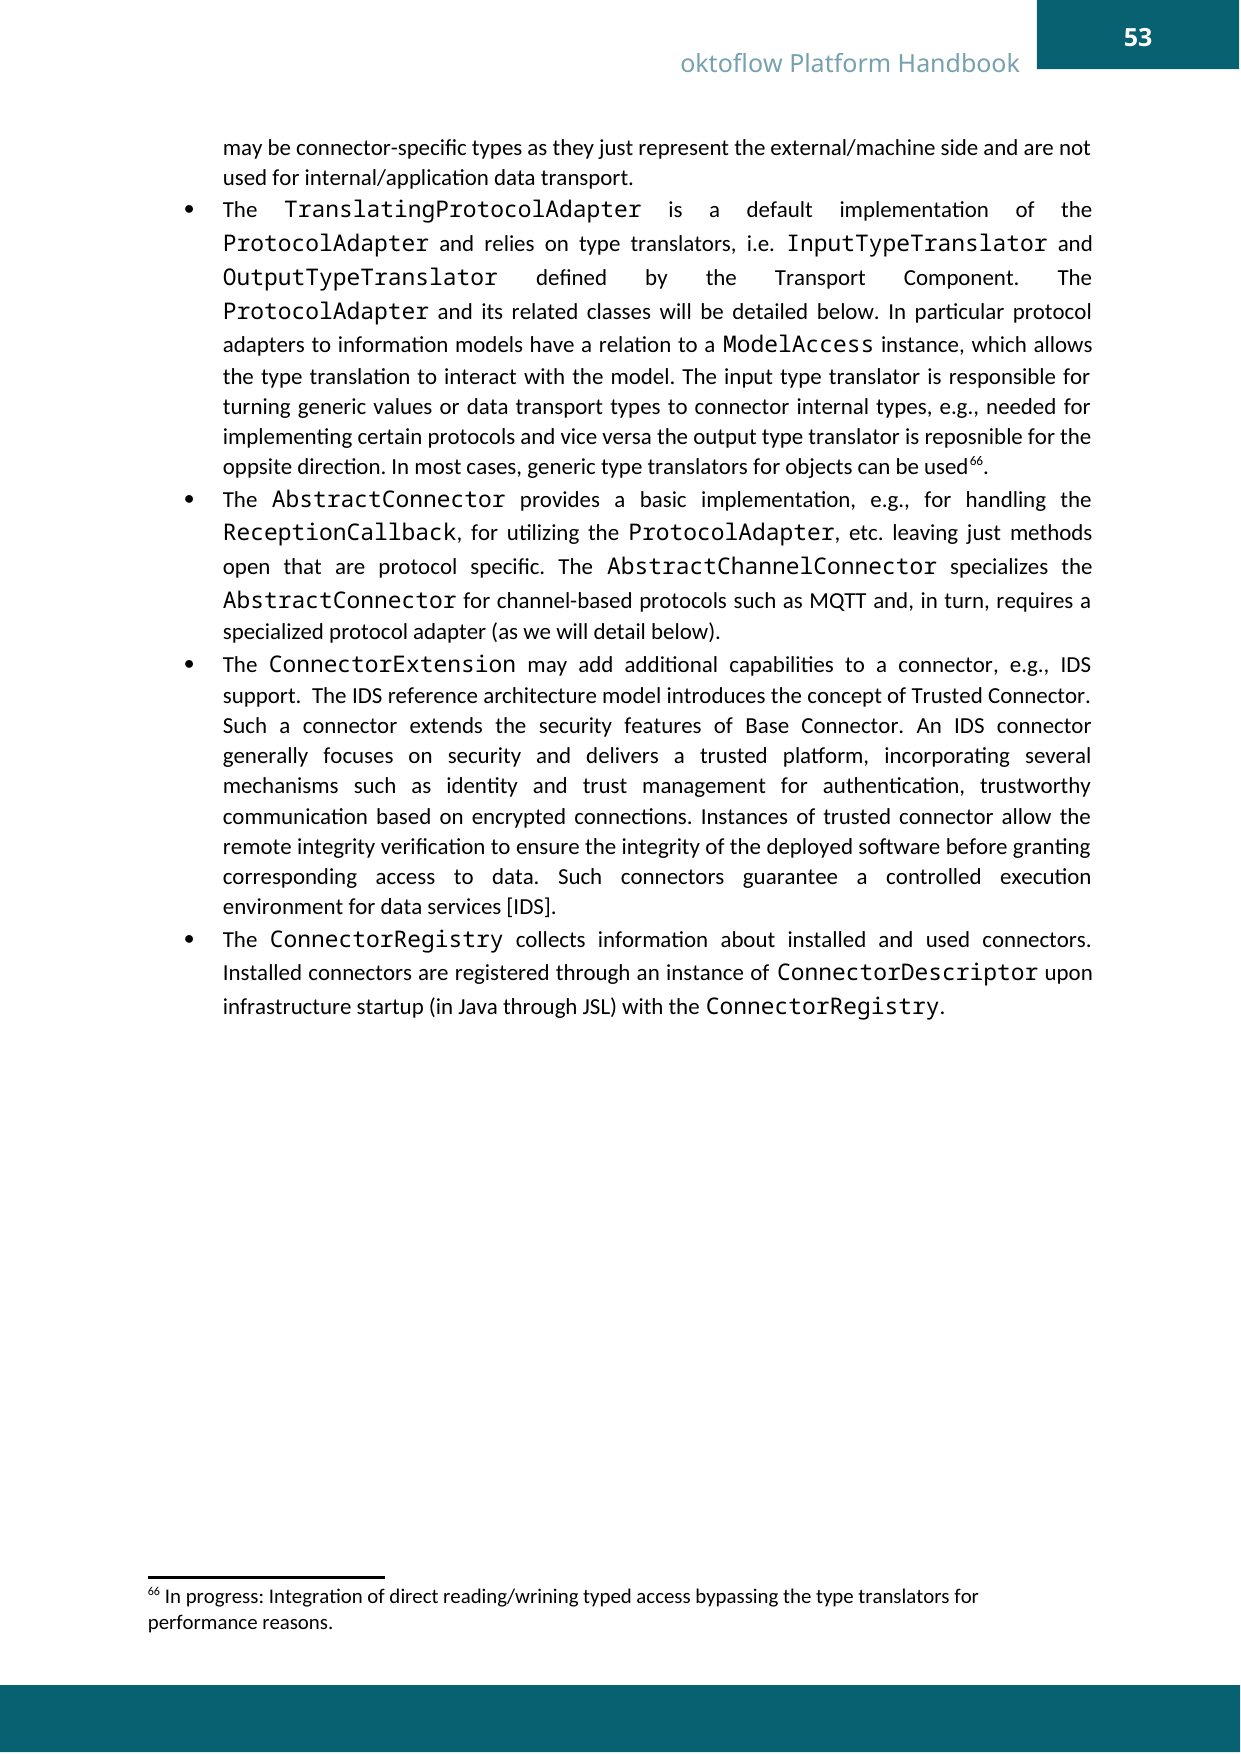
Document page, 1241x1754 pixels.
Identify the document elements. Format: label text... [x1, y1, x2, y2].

list The ConnectorExtension may add additional capabilities to a connector, e.g., IDS support. The IDS reference architecture model introduces the concept of Trusted Connector. Such a connector extends the security features of Base Connector. An IDS connector generally focuses on security and delivers a trusted platform, incorporating several mechanisms such as identity and trust management for authentication, trustworthy communication based on encrypted connections. Instances of trusted connector allow the remote integrity verification to ensure the integrity of the deployed software before granting corresponding access to data. Such connectors guarantee a controlled execution environment for data services [IDS]. [185, 647, 1093, 920]
list The ConnectorRegistry collects information about installed and used connectors. Installed connectors are registered through an instance of ConnectorDescriptor upon infrastructure startup (in Java through JSL) with the ConnectorRegistry. [185, 923, 1093, 1021]
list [223, 133, 1093, 191]
list The AbstractConnector provides a basic implementation, e.g., for handling the ReceptionCallback, for utilizing the ProtocolAdapter, etc. leaving just methods open that are protocol specific. The AbstractChannelConnector specializes the AbstractConnector for channel-based protocols such as MQTT and, in turn, requires a specialized protocol adapter (as we will detail below). [185, 483, 1093, 645]
list The TranslatingProtocolAdapter is a default implementation of the ProtocolAdapter and relies on type translators, i.e. InputTypeTranslator and OutputTypeTranslator defined by the Transport Component. The ProtocolAdapter and its related classes will be detailed below. In particular protocol adapters to information models have a relation to a ModelAccess instance, which allows the type translation to interact with the model. The input type translator is responsible for turning generic values or data transport types to connector internal types, e.g., needed for implementing certain protocols and vice versa the output type translator is reposnible for the oppsite direction. In most cases, generic type translators for objects can be used. [185, 193, 1093, 480]
